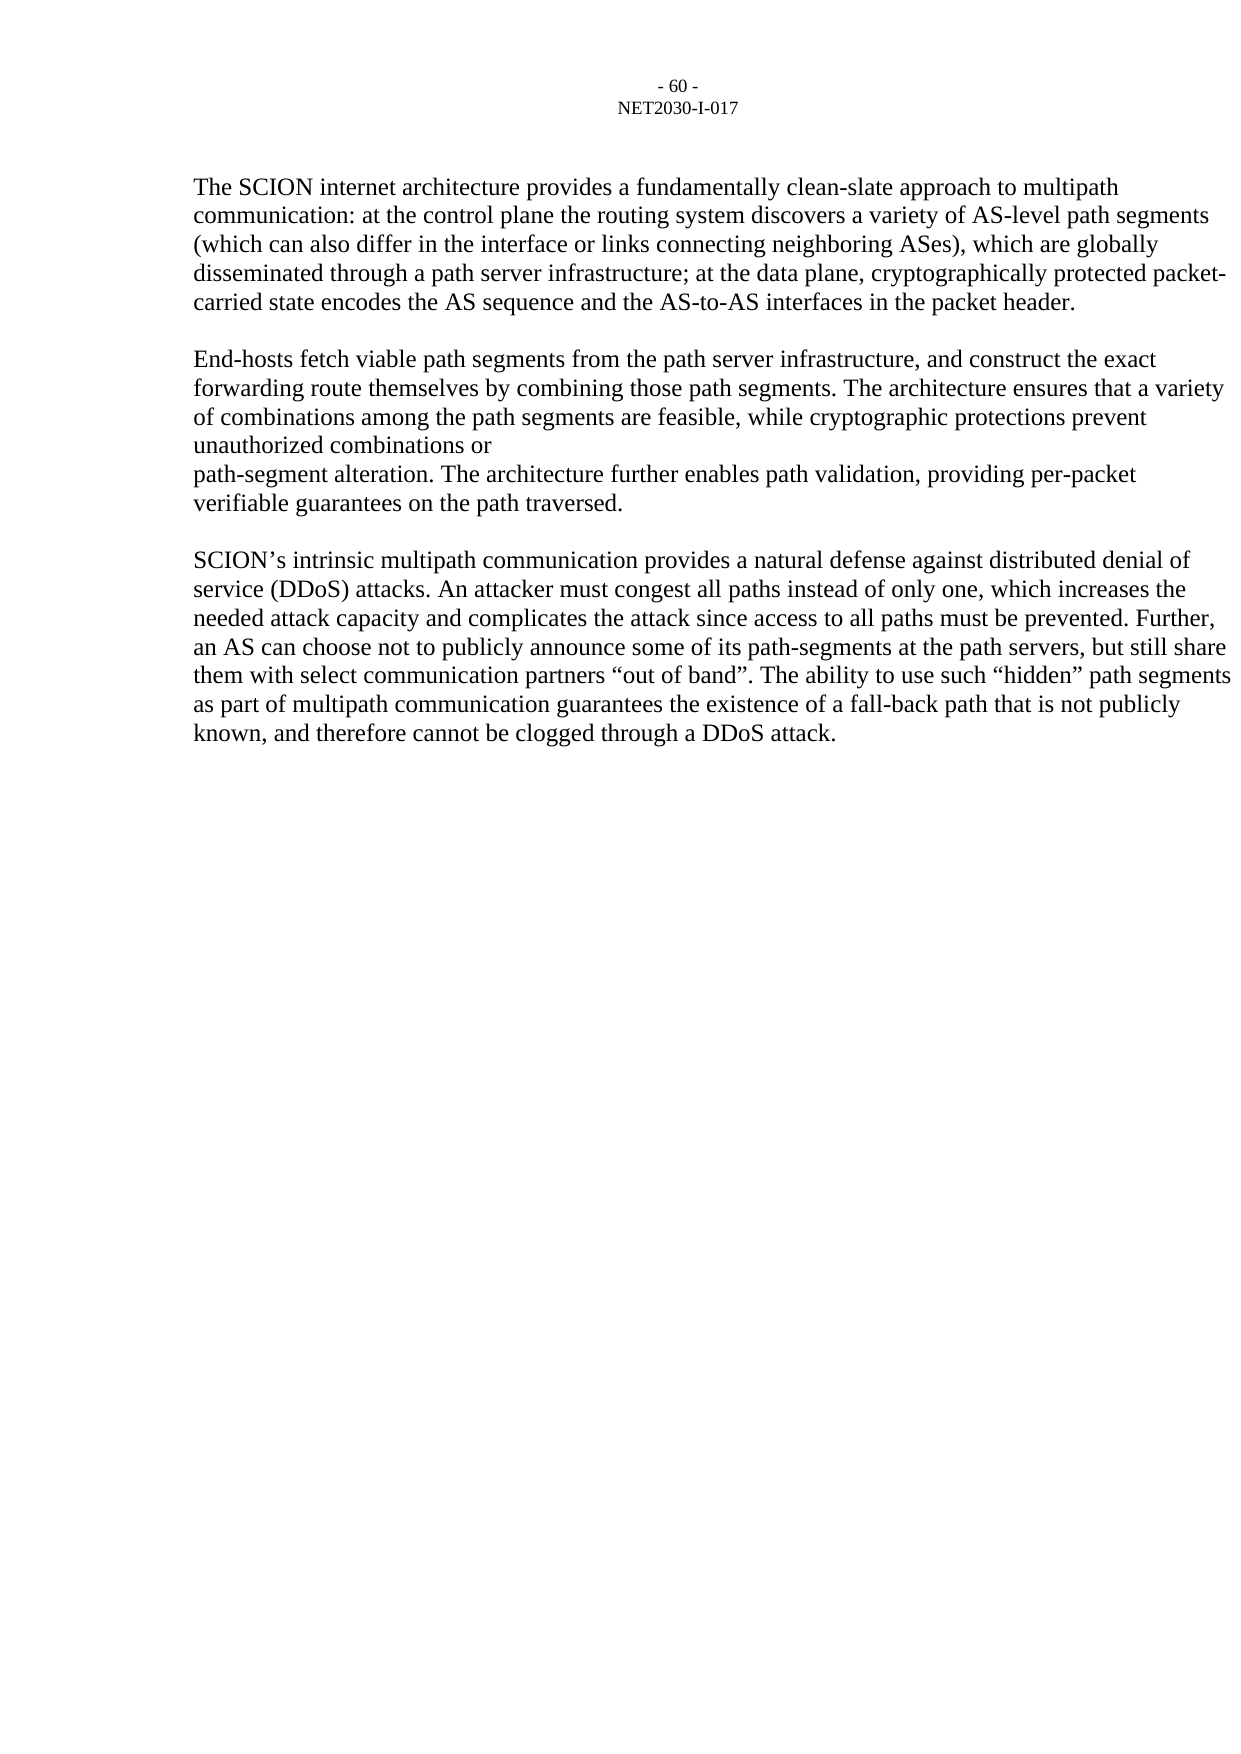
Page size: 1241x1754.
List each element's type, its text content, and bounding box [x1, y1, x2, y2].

text The SCION internet architecture provides a fundamentally clean-slate approach to multipath communication: at the control plane the routing system discovers a variety of AS-level path segments (which can also differ in the interface or links connecting neighboring ASes), which are globally disseminated through a path server infrastructure; at the data plane, cryptographically protected packet-carried state encodes the AS sequence and the AS-to-AS interfaces in the packet header. End-hosts fetch viable path segments from the path server infrastructure, and construct the exact forwarding route themselves by combining those path segments. The architecture ensures that a variety of combinations among the path segments are feasible, while cryptographic protections prevent unauthorized combinations or path-segment alteration. The architecture further enables path validation, providing per-packet verifiable guarantees on the path traversed. SCION’s intrinsic multipath communication provides a natural defense against distributed denial of service (DDoS) attacks. An attacker must congest all paths instead of only one, which increases the needed attack capacity and complicates the attack since access to all paths must be prevented. Further, an AS can choose not to publicly announce some of its path-segments at the path servers, but still share them with select communication partners “out of band”. The ability to use such “hidden” path segments as part of multipath communication guarantees the existence of a fall-back path that is not publicly known, and therefore cannot be clogged through a DDoS attack. [193, 143, 1237, 747]
